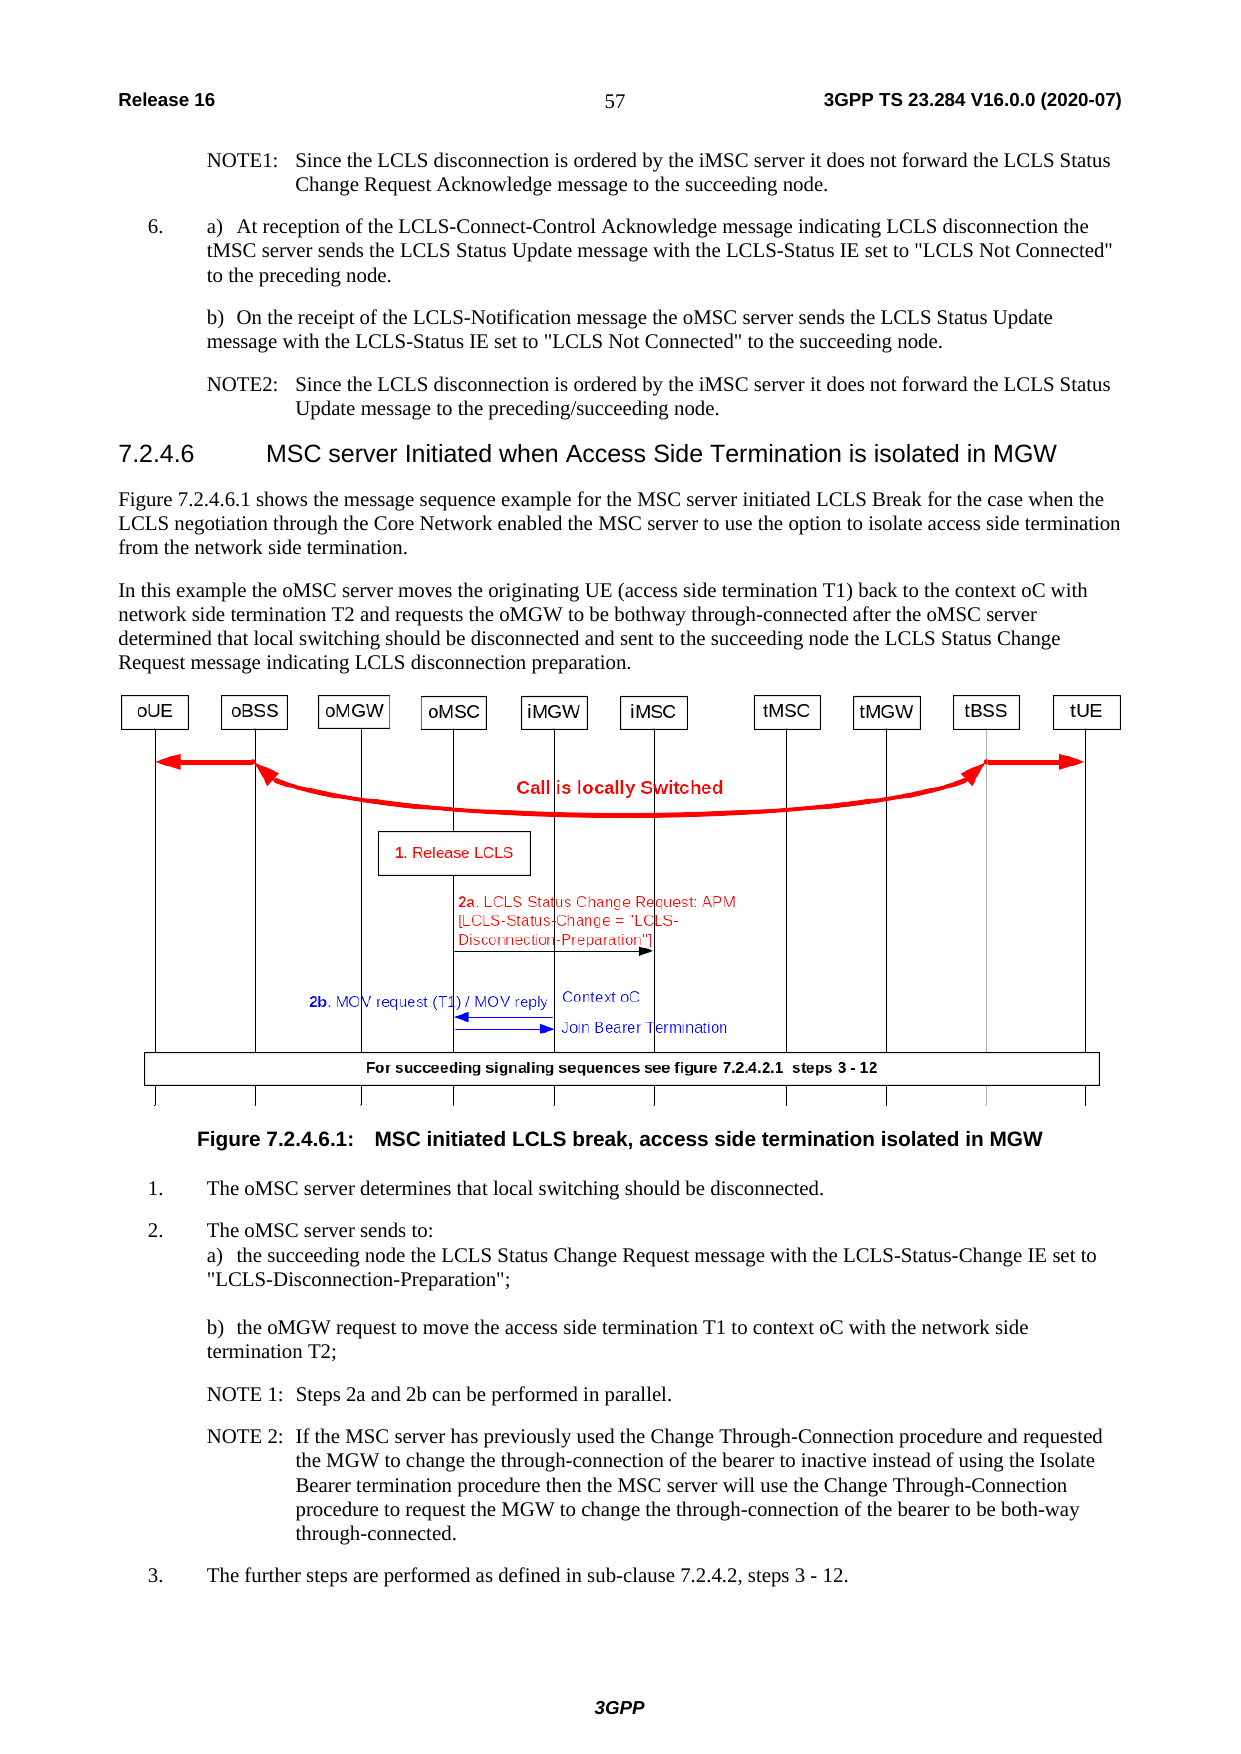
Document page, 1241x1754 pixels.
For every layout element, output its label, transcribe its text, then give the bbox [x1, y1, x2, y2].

text NOTE 1: Steps 2a and 2b can be performed in parallel. [207, 1382, 1122, 1406]
text 1. The oMSC server determines that local switching should be disconnected. [148, 1176, 1122, 1200]
text Figure 7.2.4.6.1: MSC initiated LCLS break, access side termination isolated in MGW [118, 1127, 1122, 1151]
subtitle 7.2.4.6 MSC server Initiated when Access Side Termination is isolated in MGW [118, 439, 1122, 468]
text Figure 7.2.4.6.1 shows the message sequence example for the MSC server initiated LCLS Break for the case when the LCLS negotiation through the Core Network enabled the MSC server to use the option to isolate access side termination from the network side termination. [118, 487, 1122, 559]
text NOTE2: Since the LCLS disconnection is ordered by the iMSC server it does not forward the LCLS Status Update message to the preceding/succeeding node. [207, 372, 1122, 420]
text 2. The oMSC server sends to: a) the succeeding node the LCLS Status Change Request message with the LCLS-Status-Change IE set to "LCLS-Disconnection-Preparation"; b) the oMGW request to move the access side termination T1 to context oC with the network side termination T2; [148, 1218, 1122, 1363]
text 3. The further steps are performed as defined in sub-clause 7.2.4.2, steps 3 - 12. [148, 1563, 1122, 1587]
text In this example the oMSC server moves the originating UE (access side termination T1) back to the context oC with network side termination T2 and requests the oMGW to be bothway through-connected after the oMSC server determined that local switching should be disconnected and sent to the succeeding node the LCLS Status Change Request message indicating LCLS disconnection preparation. [118, 577, 1122, 674]
text 6. a) At reception of the LCLS-Connect-Control Acknowledge message indicating LCLS disconnection the tMSC server sends the LCLS Status Update message with the LCLS-Status IE set to "LCLS Not Connected" to the preceding node. [148, 214, 1122, 287]
text NOTE 2: If the MSC server has previously used the Change Through-Connection procedure and requested the MGW to change the through-connection of the bearer to inactive instead of using the Isolate Bearer termination procedure then the MSC server will use the Change Through-Connection procedure to request the MGW to change the through-connection of the bearer to be both-way through-connected. [207, 1424, 1122, 1545]
text NOTE1: Since the LCLS disconnection is ordered by the iMSC server it does not forward the LCLS Status Change Request Acknowledge message to the succeeding node. [207, 147, 1122, 196]
text b) On the receipt of the LCLS-Notification message the oMSC server sends the LCLS Status Update message with the LCLS-Status IE set to "LCLS Not Connected" to the succeeding node. [207, 305, 1122, 353]
